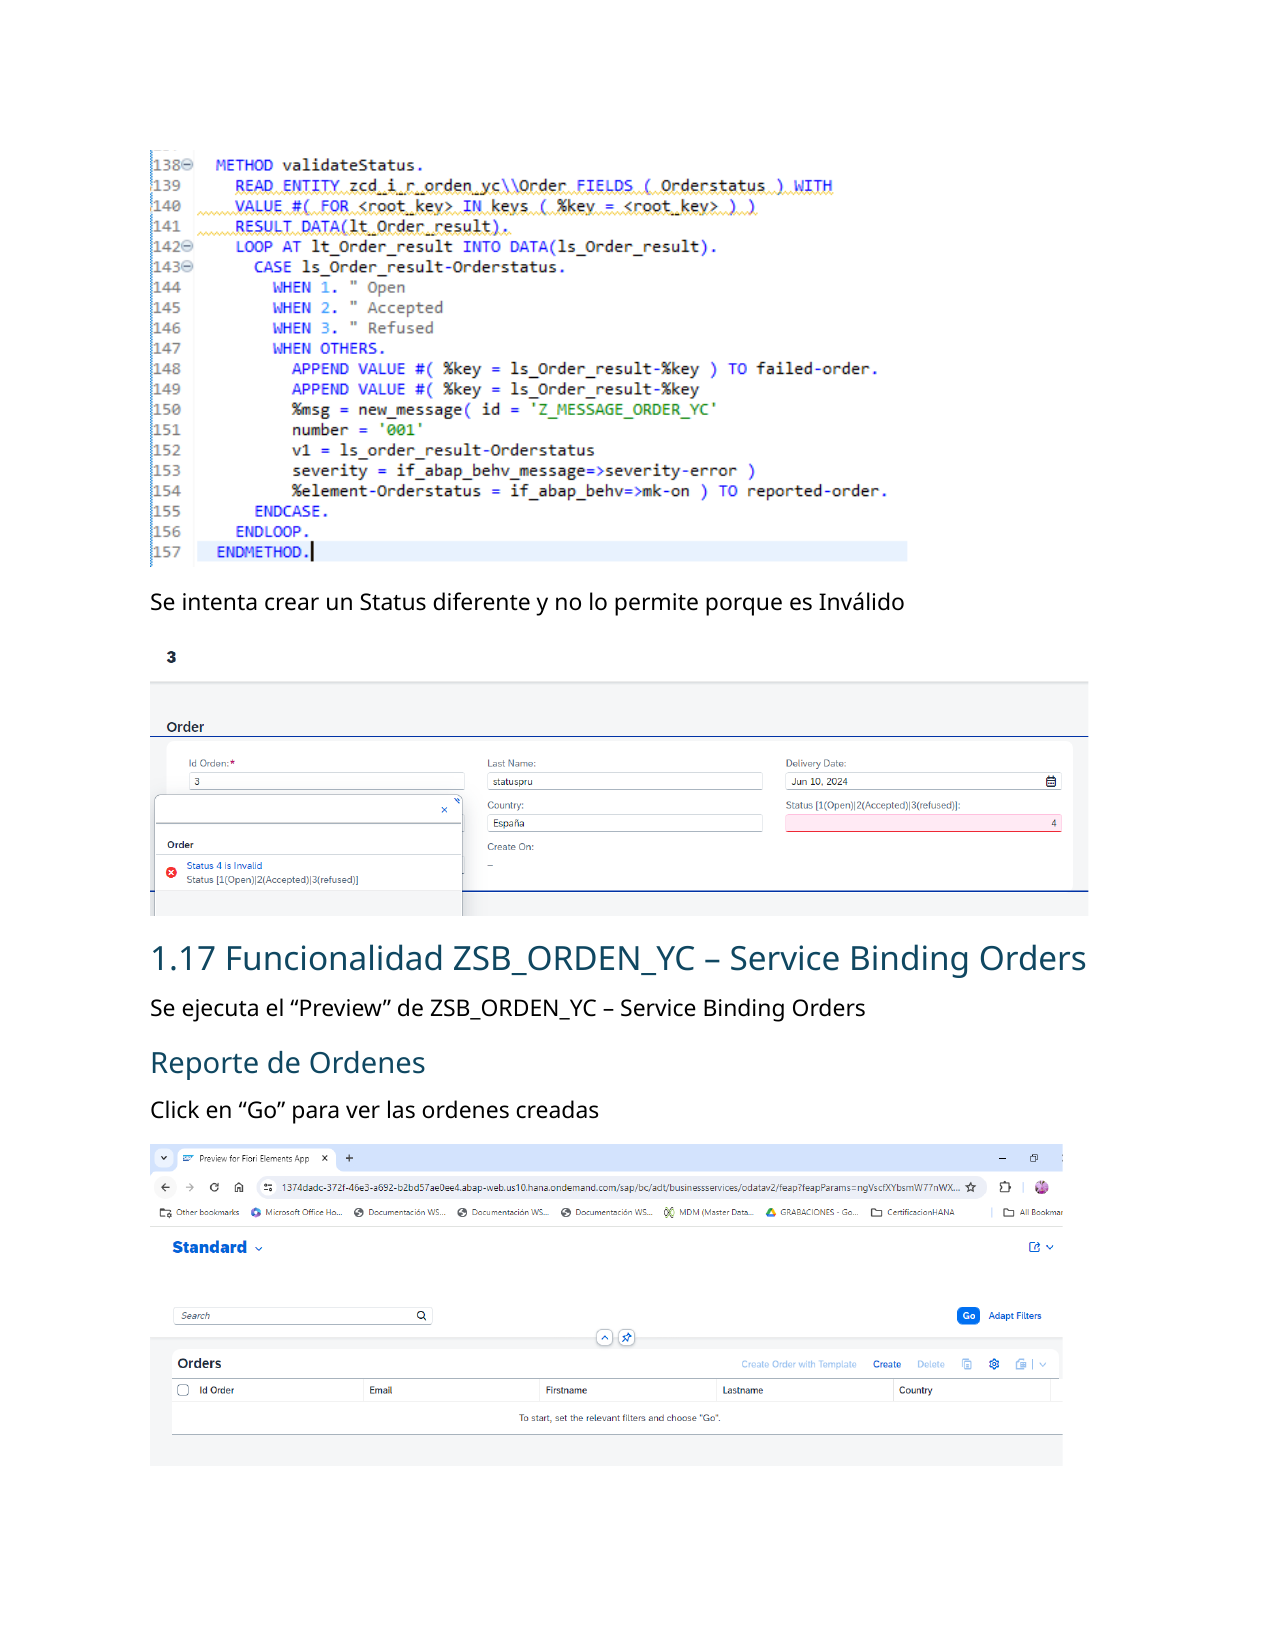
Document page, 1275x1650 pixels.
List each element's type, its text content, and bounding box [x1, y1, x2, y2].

subtitle 1.17 Funcionalidad ZSB_ORDEN_YC – Service Binding Orders [150, 935, 1125, 981]
text Se ejecuta el “Preview” de ZSB_ORDEN_YC – Service Binding Orders [150, 992, 1125, 1024]
subtitle Reporte de Ordenes [150, 1043, 1125, 1082]
picture [150, 636, 1089, 916]
text Click en “Go” para ver las ordenes creadas [150, 1094, 1125, 1125]
picture [150, 1144, 1063, 1466]
text Se intenta crear un Status diferente y no lo permite porque es Inválido [150, 586, 1125, 617]
picture [150, 150, 908, 567]
